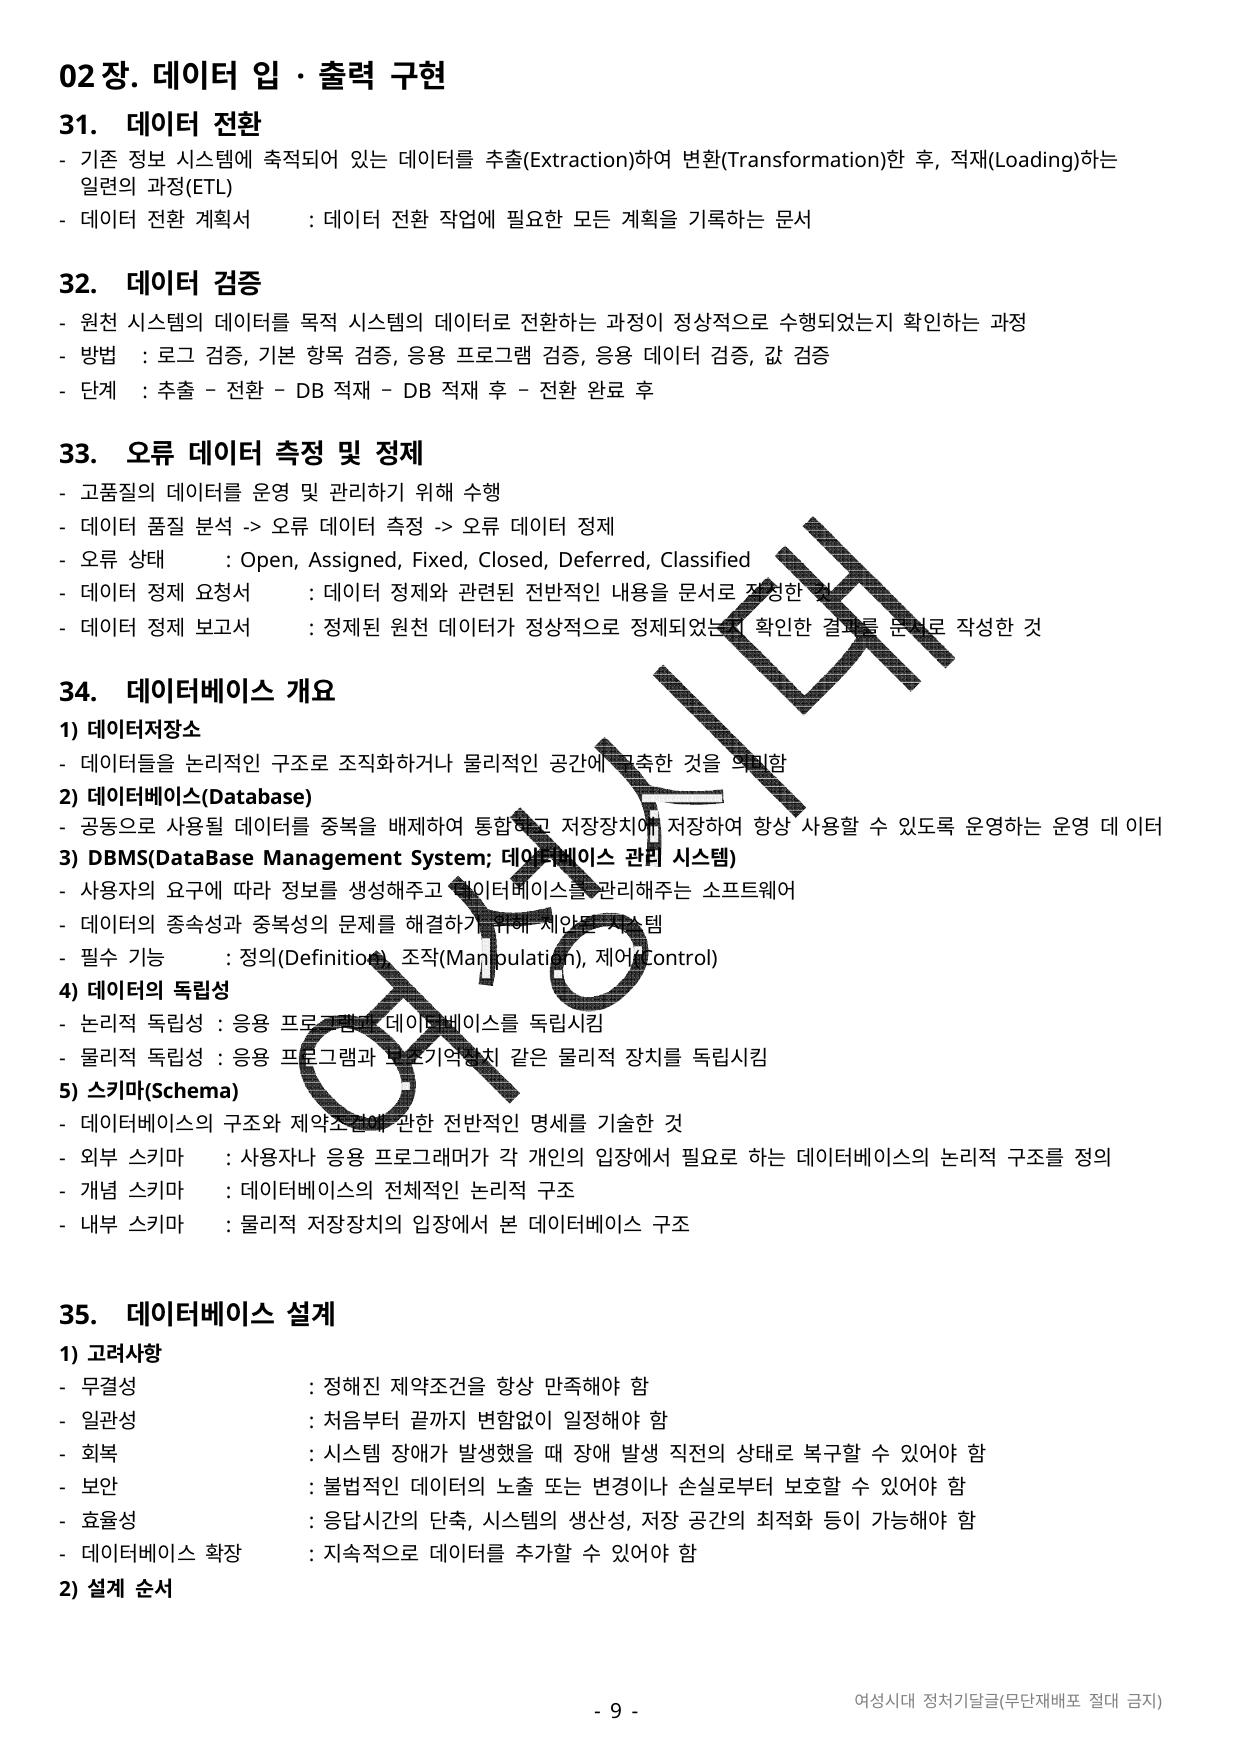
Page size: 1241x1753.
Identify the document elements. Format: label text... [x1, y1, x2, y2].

list 데이터의 종속성과 중복성의 문제를 해결하기 위해 제안된 시스템 [59, 905, 1192, 939]
subtitle 02장. 데이터 입 · 출력 구현 [59, 45, 1192, 98]
subtitle 데이터 전환 [59, 98, 1192, 143]
list 무결성 : 정해진 제약조건을 항상 만족해야 함 [59, 1368, 1192, 1401]
list 오류 상태 : Open, Assigned, Fixed, Closed, Deferred, Classified [59, 541, 1192, 574]
list 데이터들을 논리적인 구조로 조직화하거나 물리적인 공간에 구축한 것을 의미함 [59, 745, 1192, 778]
list 단계 : 추출 – 전환 – DB 적재 – DB 적재 후 – 전환 완료 후 [59, 370, 1192, 405]
subtitle 데이터저장소 [59, 711, 1192, 745]
list 고품질의 데이터를 운영 및 관리하기 위해 수행 [59, 473, 1192, 508]
list 필수 기능 : 정의(Definition), 조작(Manipulation), 제어(Control) [59, 939, 1192, 972]
subtitle DBMS(DataBase Management System; 데이터베이스 관리 시스템) [59, 840, 1192, 872]
list 물리적 독립성 : 응용 프로그램과 보조기억장치 같은 물리적 장치를 독립시킴 [59, 1038, 1192, 1072]
picture [298, 642, 955, 664]
list 외부 스키마 : 사용자나 응용 프로그래머가 각 개인의 입장에서 필요로 하는 데이터베이스의 논리적 구조를 정의 [59, 1138, 1192, 1172]
subtitle 데이터 검증 [59, 256, 1192, 303]
subtitle 오류 데이터 측정 및 정제 [59, 426, 1192, 473]
list 기존 정보 시스템에 축적되어 있는 데이터를 추출(Extraction)하여 변환(Transformation)한 후, 적재(Loading)하는 일련의 과정(ETL) [59, 145, 1181, 200]
list 개념 스키마 : 데이터베이스의 전체적인 논리적 구조 [59, 1172, 1192, 1205]
list 내부 스키마 : 물리적 저장장치의 입장에서 본 데이터베이스 구조 [59, 1205, 1192, 1240]
subtitle 데이터베이스 개요 [59, 664, 1192, 711]
subtitle 데이터베이스 설계 [59, 1287, 1192, 1334]
subtitle 고려사항 [59, 1334, 1192, 1368]
list 데이터 정제 요청서 : 데이터 정제와 관련된 전반적인 내용을 문서로 작성한 것 [59, 574, 1192, 607]
list 논리적 독립성 : 응용 프로그램과 데이터베이스를 독립시킴 [59, 1005, 1192, 1038]
list 효율성 : 응답시간의 단축, 시스템의 생산성, 저장 공간의 최적화 등이 가능해야 함 [59, 1501, 1192, 1535]
list 원천 시스템의 데이터를 목적 시스템의 데이터로 전환하는 과정이 정상적으로 수행되었는지 확인하는 과정 [59, 303, 1192, 337]
subtitle 설계 순서 [59, 1568, 1192, 1603]
list 데이터베이스 확장 : 지속적으로 데이터를 추가할 수 있어야 함 [59, 1535, 1192, 1568]
list 공동으로 사용될 데이터를 중복을 배제하여 통합하고 저장장치에 저장하여 항상 사용할 수 있도록 운영하는 운영 데 이터 [59, 812, 1181, 840]
list 데이터 전환 계획서 : 데이터 전환 작업에 필요한 모든 계획을 기록하는 문서 [59, 200, 1192, 234]
list 사용자의 요구에 따라 정보를 생성해주고 데이터베이스를 관리해주는 소프트웨어 [59, 872, 1192, 905]
list 회복 : 시스템 장애가 발생했을 때 장애 발생 직전의 상태로 복구할 수 있어야 함 [59, 1435, 1192, 1468]
subtitle 스키마(Schema) [59, 1072, 1192, 1105]
list 일관성 : 처음부터 끝까지 변함없이 일정해야 함 [59, 1401, 1192, 1435]
list 보안 : 불법적인 데이터의 노출 또는 변경이나 손실로부터 보호할 수 있어야 함 [59, 1468, 1192, 1501]
list 데이터 정제 보고서 : 정제된 원천 데이터가 정상적으로 정제되었는지 확인한 결과를 문서로 작성한 것 [59, 607, 1192, 642]
list 데이터베이스의 구조와 제약조건에 관한 전반적인 명세를 기술한 것 [59, 1105, 1192, 1138]
subtitle 데이터의 독립성 [59, 972, 1192, 1005]
subtitle 데이터베이스(Database) [59, 778, 1192, 811]
list 데이터 품질 분석 -> 오류 데이터 측정 -> 오류 데이터 정제 [59, 508, 1192, 541]
list 방법 : 로그 검증, 기본 항목 검증, 응용 프로그램 검증, 응용 데이터 검증, 값 검증 [59, 337, 1192, 370]
